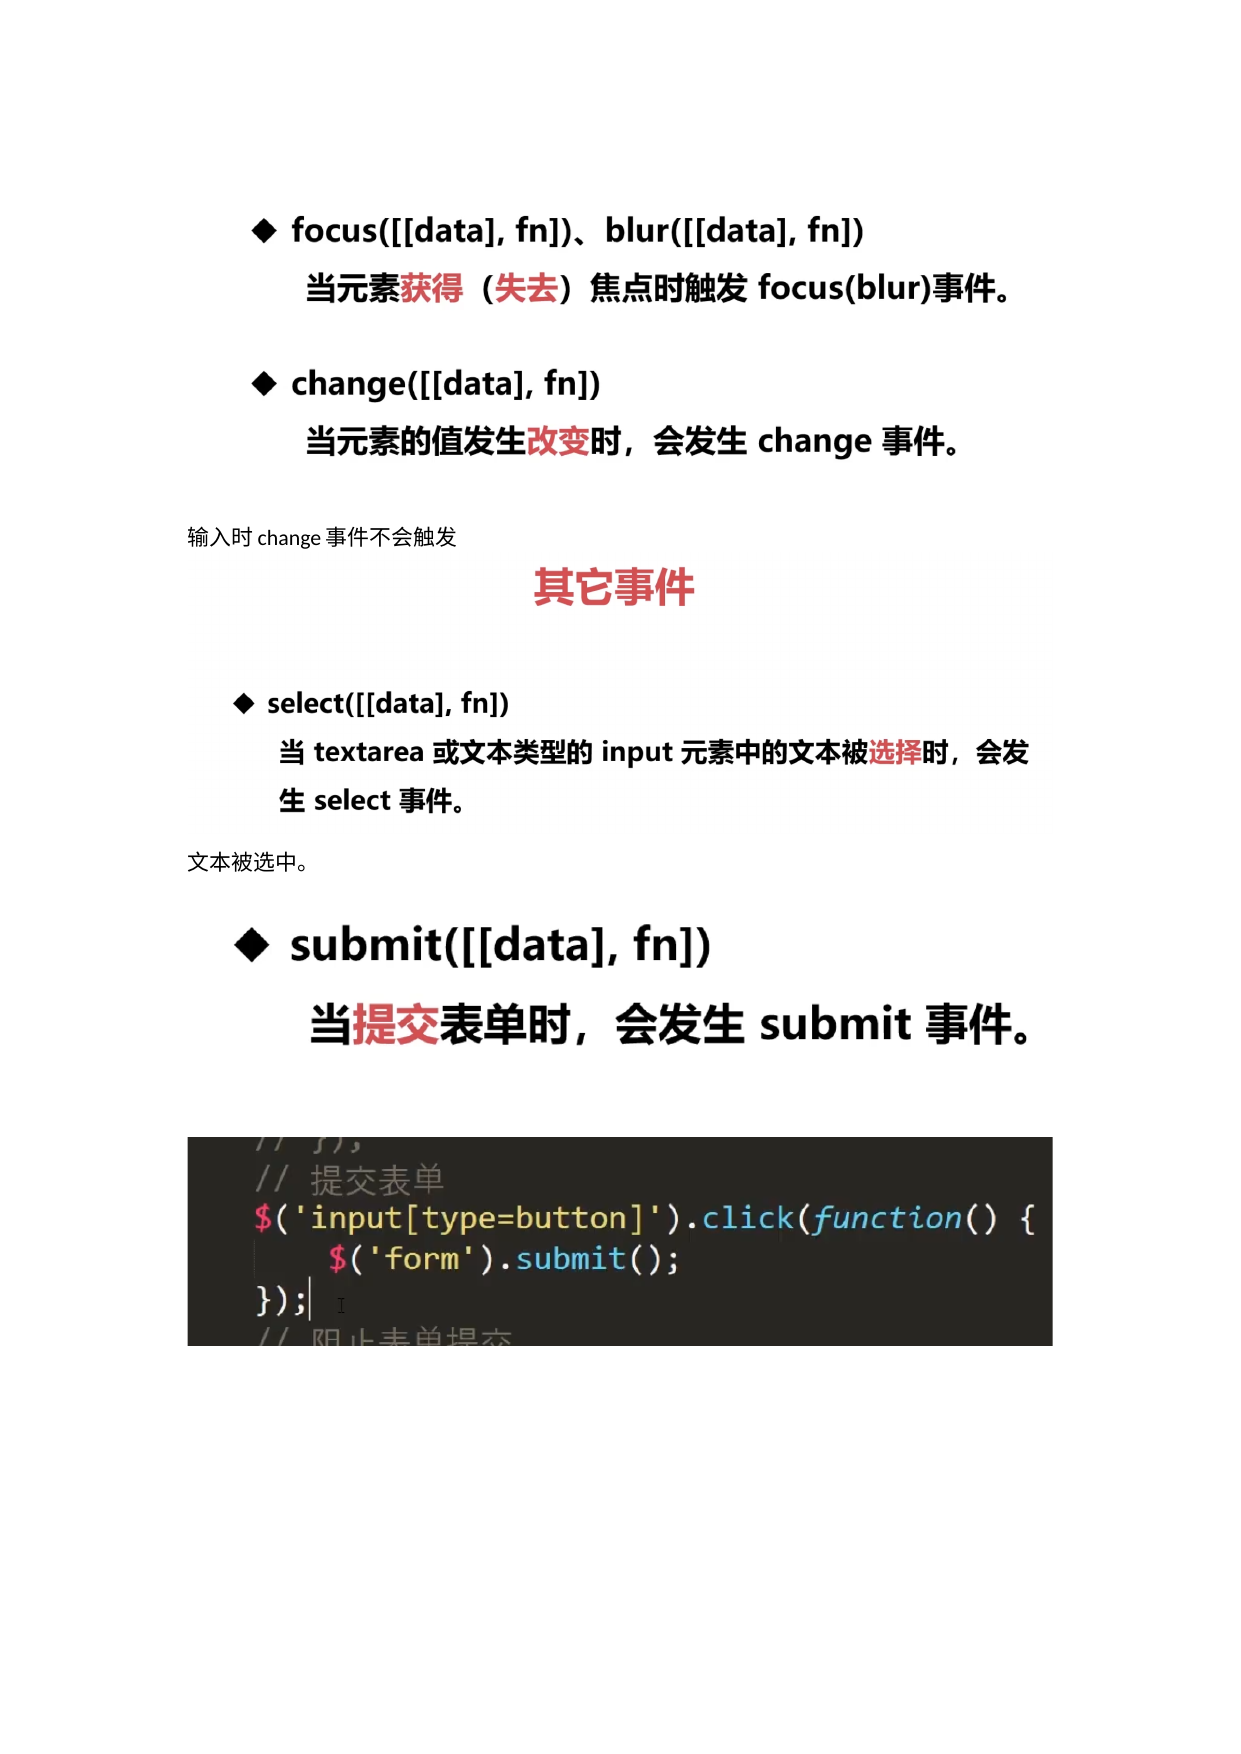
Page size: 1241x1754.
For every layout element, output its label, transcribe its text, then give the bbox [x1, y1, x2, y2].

picture [187, 1137, 1053, 1346]
text 文本被选中。 [187, 844, 1053, 877]
picture [187, 552, 1053, 834]
picture [187, 162, 1053, 498]
text 输入时change事件不会触发 [187, 519, 1053, 552]
picture [187, 877, 1053, 1108]
